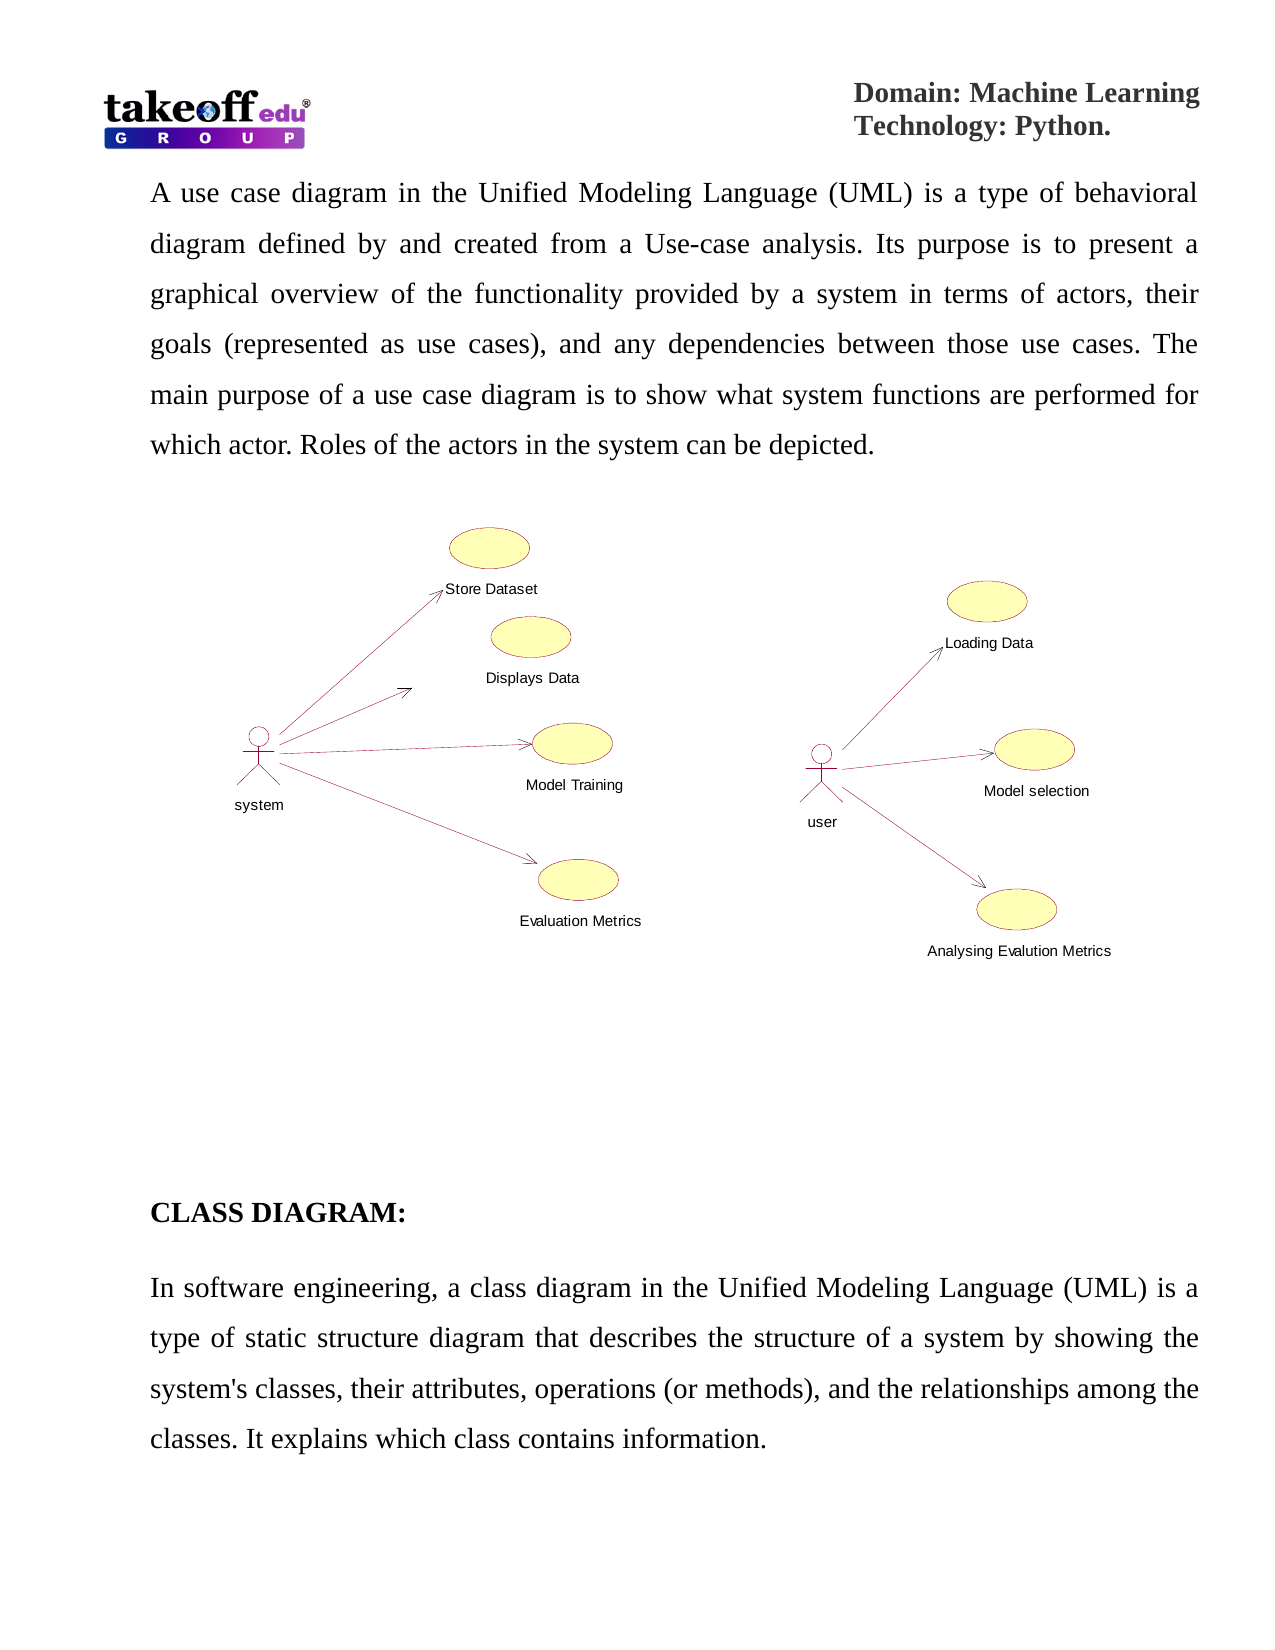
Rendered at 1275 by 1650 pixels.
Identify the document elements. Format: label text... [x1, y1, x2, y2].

picture [101, 86, 313, 157]
text A use case diagram in the Unified Modeling Language (UML) is a type of behavioral diagram defined by and created from a Use-case analysis. Its purpose is to present a graphical overview of the functionality provided by a system in terms of actors, their goals (represented as use cases), and any dependencies between those use cases. The main purpose of a use case diagram is to show what system functions are performed for which actor. Roles of the actors in the system can be depicted. [150, 176, 1200, 461]
text CLASS DIAGRAM: [150, 1195, 1200, 1228]
text In software engineering, a class diagram in the Unified Modeling Language (UML) is a type of static structure diagram that describes the structure of a system by showing the system's classes, their attributes, operations (or methods), and the relationships among the classes. It explains which class contains information. [150, 1270, 1200, 1455]
